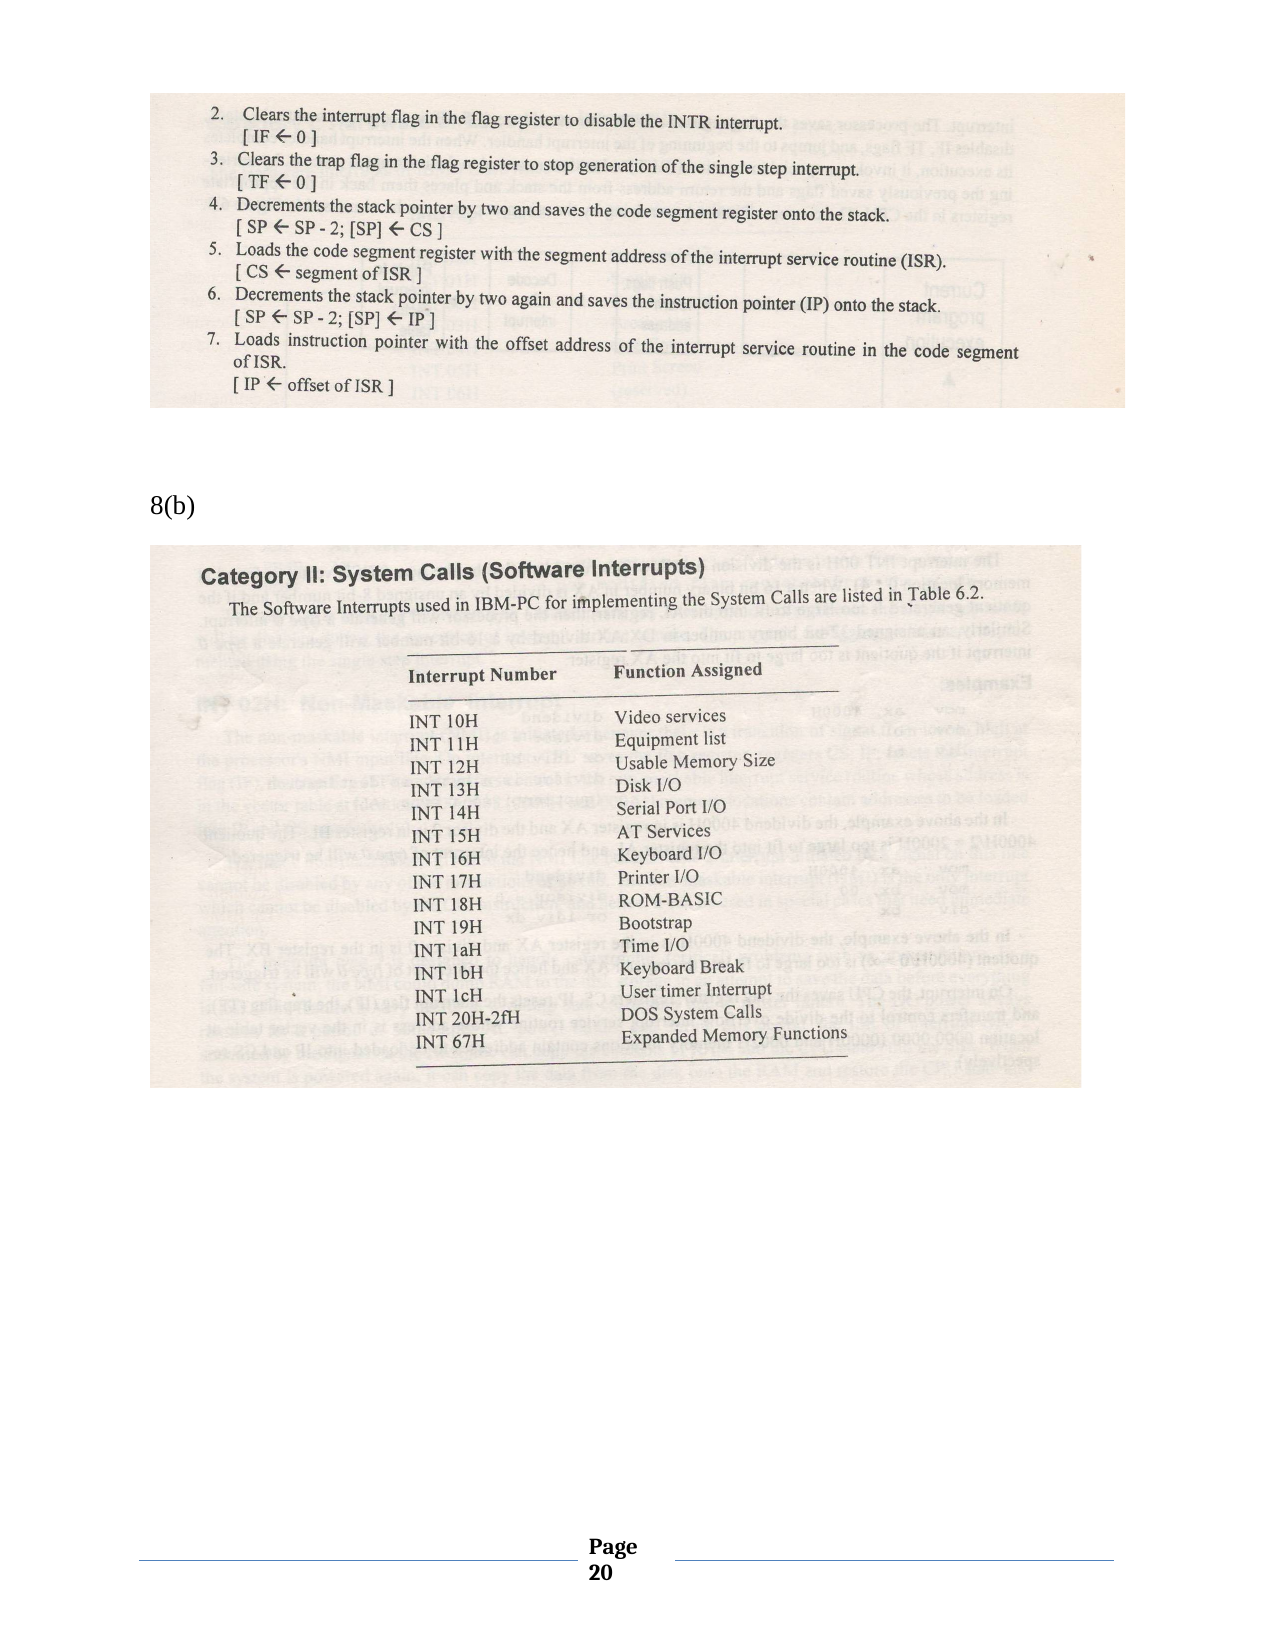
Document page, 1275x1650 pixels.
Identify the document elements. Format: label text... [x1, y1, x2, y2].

text 8(b) [150, 489, 1125, 520]
picture [150, 545, 1082, 1088]
picture [150, 93, 1125, 408]
